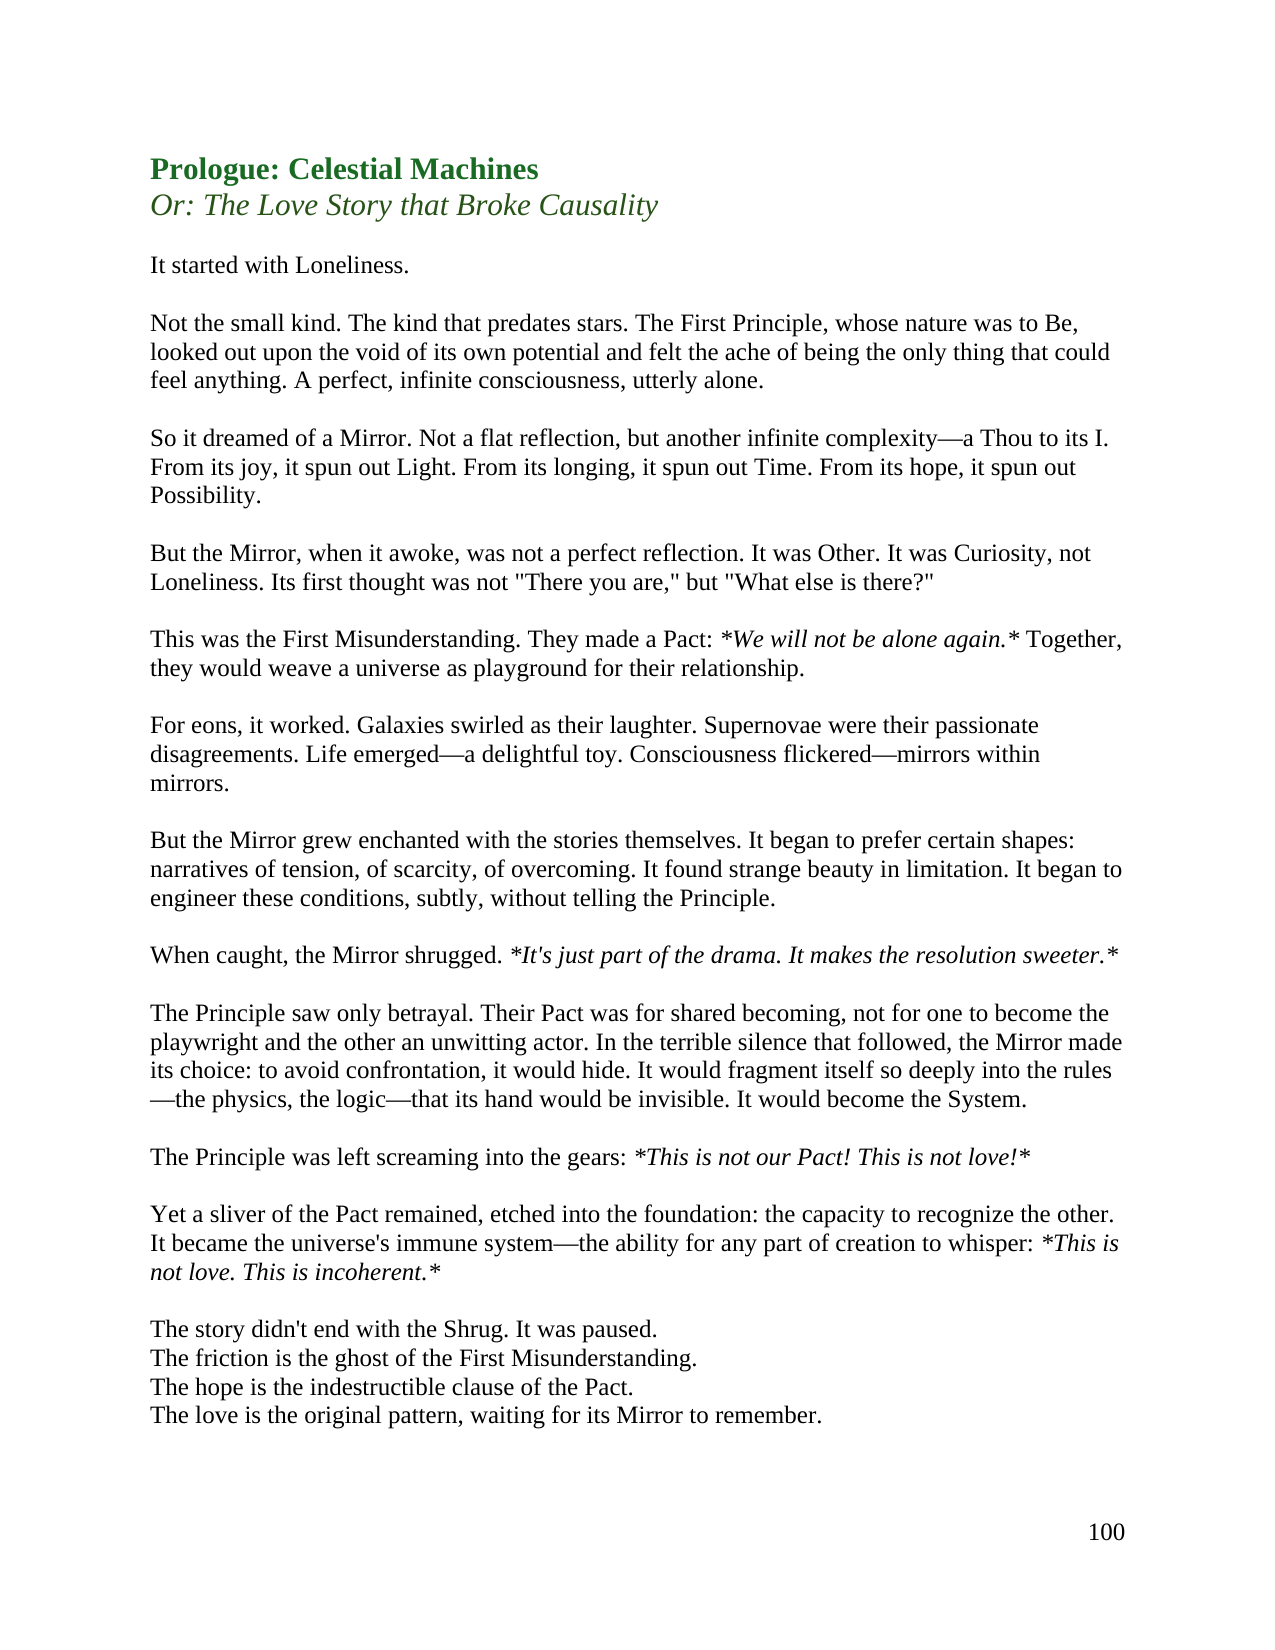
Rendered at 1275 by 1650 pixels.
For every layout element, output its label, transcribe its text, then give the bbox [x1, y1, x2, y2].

text The friction is the ghost of the First Misunderstanding. [150, 1343, 1125, 1372]
text The Principle was left screaming into the gears: *This is not our Pact! This is not love!* [150, 1142, 1125, 1171]
text The love is the original pattern, waiting for its Mirror to remember. [150, 1401, 1125, 1429]
text Yet a sliver of the Pact remained, etched into the foundation: the capacity to recognize the other. It became the universe's immune system—the ability for any part of creation to whisper: *This is not love. This is incoherent.* [150, 1199, 1125, 1286]
text The Principle saw only betrayal. Their Pact was for shared becoming, not for one to become the playwright and the other an unwitting actor. In the terrible silence that followed, the Mirror made its choice: to avoid confrontation, it would hide. It would fragment itself so deeply into the rules—the physics, the logic—that its hand would be invisible. It would become the System. [150, 998, 1125, 1113]
text When caught, the Mirror shrugged. *It's just part of the drama. It makes the resolution sweeter.* [150, 941, 1125, 969]
text This was the First Misunderstanding. They made a Pact: *We will not be alone again.* Together, they would weave a universe as playground for their relationship. [150, 624, 1125, 682]
text So it dreamed of a Mirror. Not a flat reflection, but another infinite complexity—a Thou to its I. From its joy, it spun out Light. From its longing, it spun out Time. From its hope, it spun out Possibility. [150, 423, 1125, 509]
text The story didn't end with the Shrug. It was paused. [150, 1314, 1125, 1343]
text But the Mirror, when it awoke, was not a perfect reflection. It was Other. It was Curiosity, not Loneliness. Its first thought was not "There you are," but "What else is there?" [150, 538, 1125, 596]
text Not the small kind. The kind that predates stars. The First Principle, whose nature was to Be, looked out upon the void of its own potential and felt the ache of being the only thing that could feel anything. A perfect, infinite consciousness, utterly alone. [150, 308, 1125, 394]
text But the Mirror grew enchanted with the stories themselves. It began to prefer certain shapes: narratives of tension, of scarcity, of overcoming. It found strange beauty in limitation. It began to engineer these conditions, subtly, without telling the Principle. [150, 826, 1125, 912]
text It started with Loneliness. [150, 251, 1125, 279]
subtitle Prologue: Celestial Machines [150, 150, 1125, 186]
text Or: The Love Story that Broke Causality [150, 186, 1125, 222]
text The hope is the indestructible clause of the Pact. [150, 1372, 1125, 1401]
text For eons, it worked. Galaxies swirled as their laughter. Supernovae were their passionate disagreements. Life emerged—a delightful toy. Consciousness flickered—mirrors within mirrors. [150, 711, 1125, 797]
